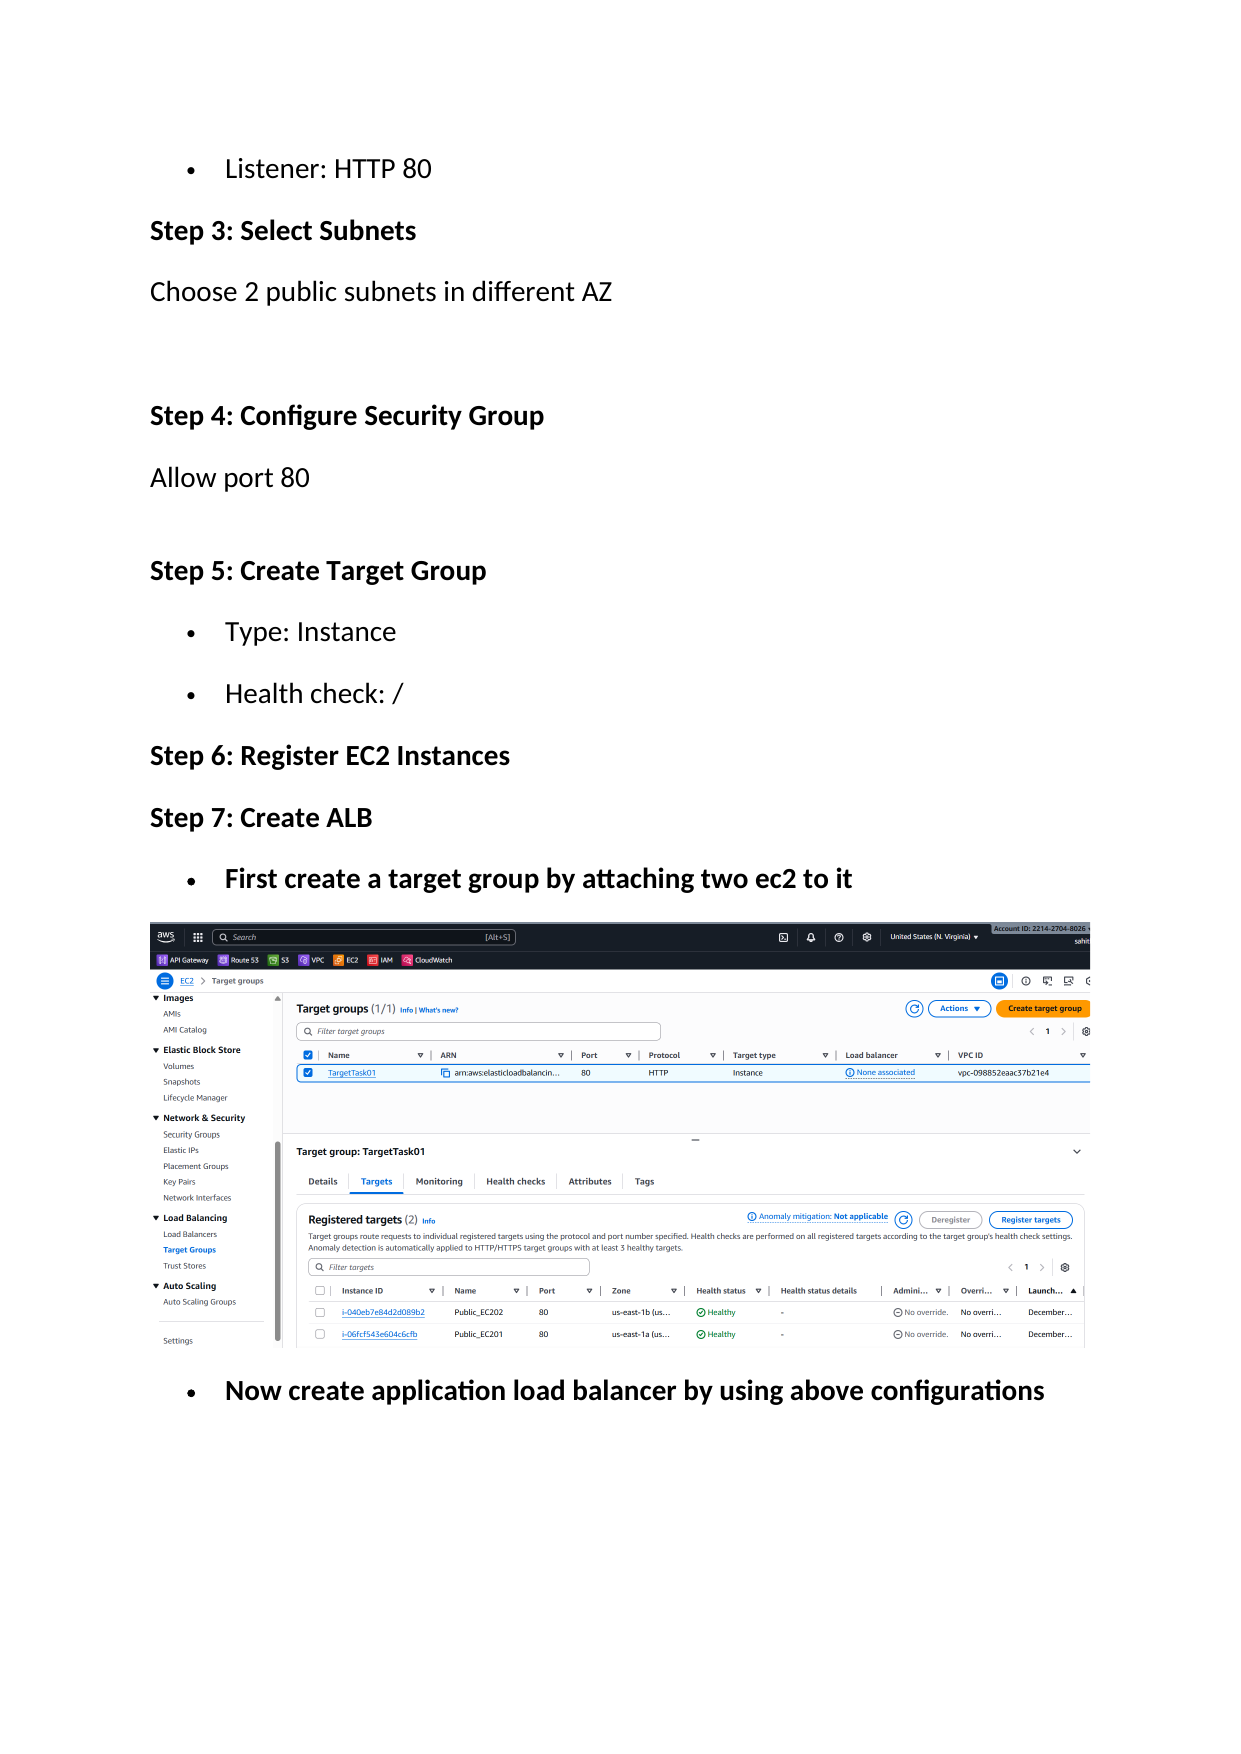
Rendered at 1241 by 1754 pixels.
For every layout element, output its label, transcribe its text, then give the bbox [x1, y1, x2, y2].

text Step 6: Register EC2 Instances [150, 737, 1090, 773]
text Step 7: Create ALB [150, 799, 1090, 834]
list Type: Instance [187, 613, 1090, 649]
text Step 3: Select Subnets [150, 212, 1090, 247]
text Allow port 80 [150, 459, 1090, 527]
text Step 4: Configure Security Group [150, 397, 1090, 433]
text Step 5: Create Target Group [150, 552, 1090, 587]
list Listener: HTTP 80 [187, 150, 1090, 186]
list Health check: / [187, 675, 1090, 711]
list First create a target group by attaching two ec2 to it [187, 861, 1090, 896]
list Now create application load balancer by using above configurations [187, 1372, 1090, 1408]
picture [150, 922, 1091, 1348]
text Choose 2 public subnets in different AZ [150, 273, 1090, 309]
